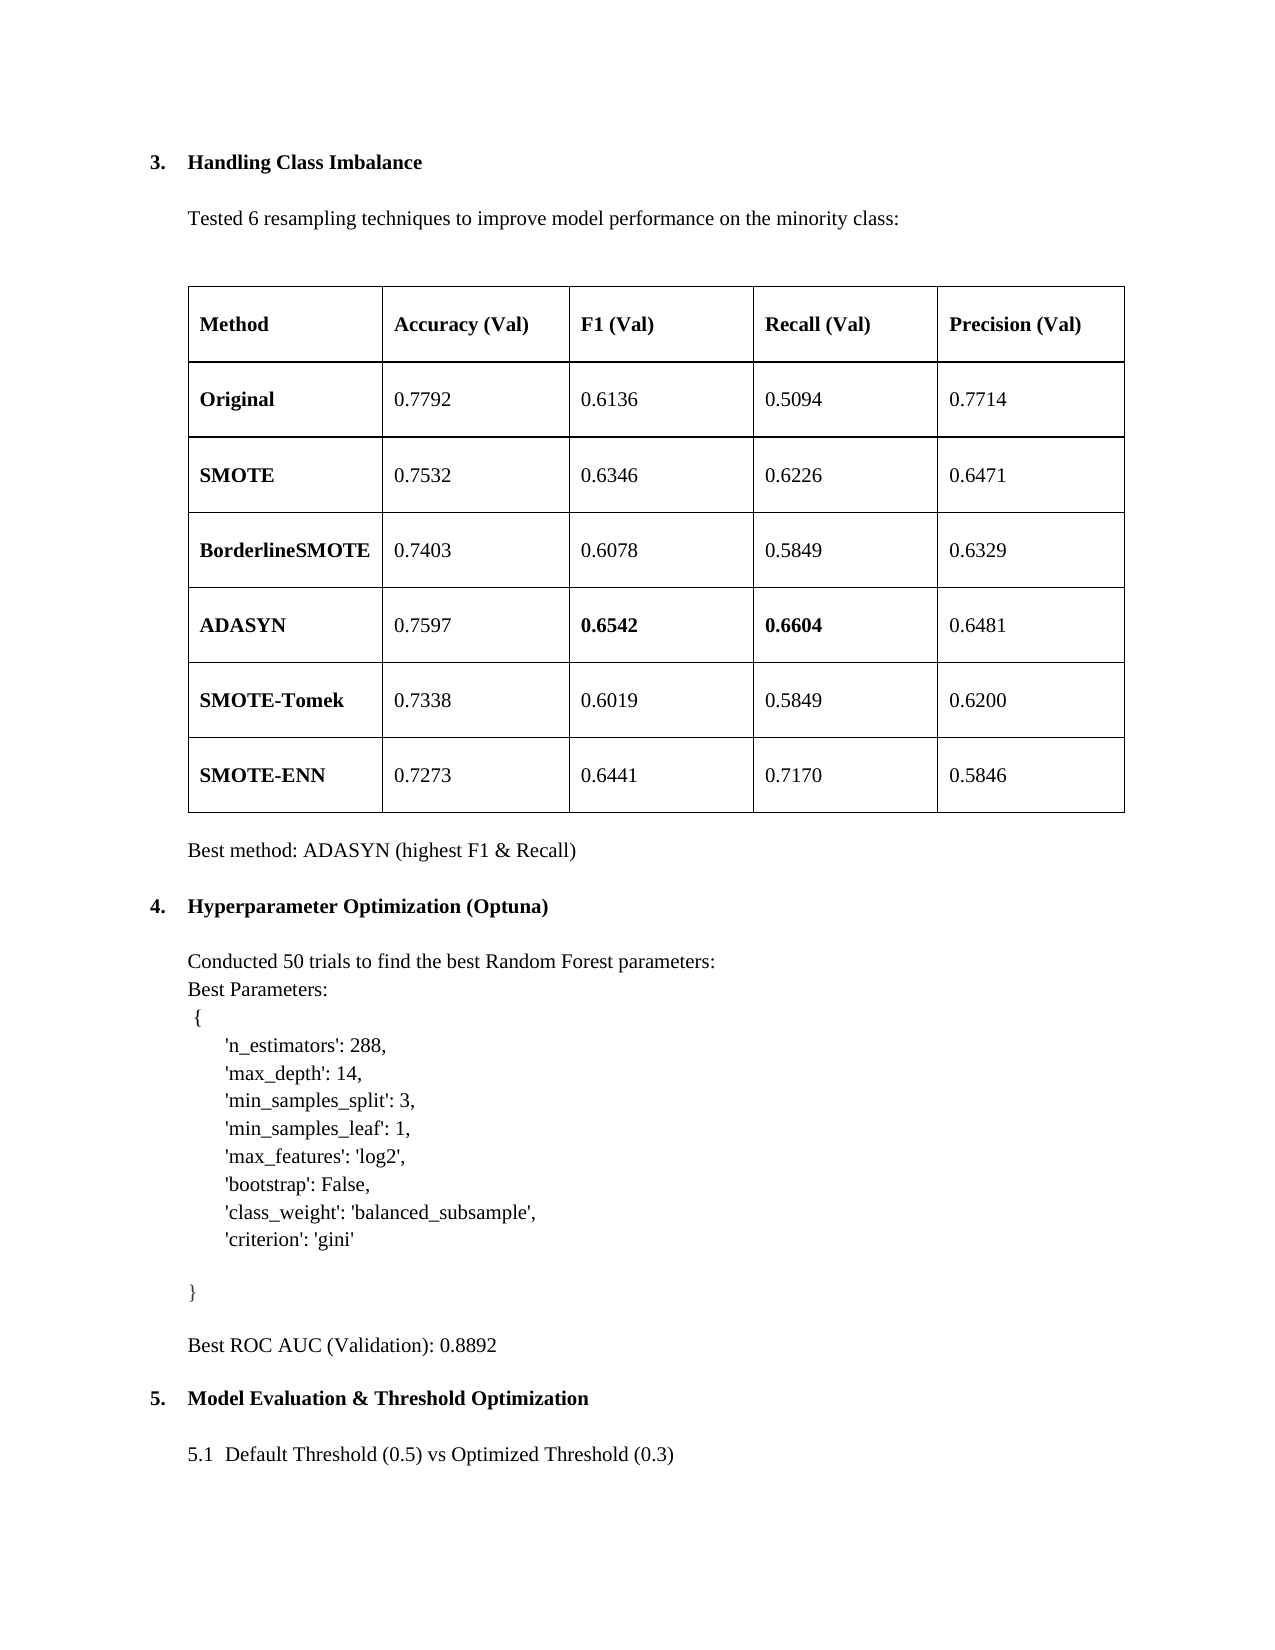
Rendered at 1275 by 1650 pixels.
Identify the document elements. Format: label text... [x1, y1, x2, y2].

table_cell 0.7597 [383, 588, 569, 662]
table_cell 0.6471 [938, 438, 1124, 512]
table_header F1 (Val) [570, 287, 753, 361]
list 'max_depth': 14, [187, 1061, 1125, 1084]
list Handling Class Imbalance [150, 150, 1125, 174]
table_cell 0.6604 [754, 588, 937, 662]
table_cell 0.6078 [570, 513, 753, 587]
list 'bootstrap': False, [187, 1172, 1125, 1196]
table_cell 0.6441 [570, 738, 753, 812]
list 'class_weight': 'balanced_subsample', [187, 1199, 1125, 1224]
table_cell 0.7792 [383, 363, 569, 436]
table_header Method [189, 287, 382, 361]
table_cell 0.5846 [938, 738, 1124, 812]
table_cell 0.6136 [570, 363, 753, 436]
table_cell 0.7273 [383, 738, 569, 812]
table_header Precision (Val) [938, 287, 1124, 361]
list Hyperparameter Optimization (Optuna) [150, 894, 1125, 918]
table_cell Original [189, 363, 382, 436]
list 'min_samples_split': 3, [187, 1088, 1125, 1112]
table_cell 0.7170 [754, 738, 937, 812]
list Conducted 50 trials to find the best Random Forest parameters: [187, 949, 1125, 973]
table_cell 0.6346 [570, 438, 753, 512]
table_cell 0.7338 [383, 663, 569, 737]
table_cell SMOTE [189, 438, 382, 512]
list Best Parameters: [187, 977, 1125, 1001]
list Default Threshold (0.5) vs Optimized Threshold (0.3) [187, 1441, 1125, 1466]
table_cell BorderlineSMOTE [189, 513, 382, 587]
table_cell 0.5094 [754, 363, 937, 436]
list { [187, 1005, 1125, 1029]
table_cell 0.6329 [938, 513, 1124, 587]
table_cell SMOTE-ENN [189, 738, 382, 812]
list Tested 6 resampling techniques to improve model performance on the minority class: [187, 206, 1125, 230]
table_header Accuracy (Val) [383, 287, 569, 361]
list 'n_estimators': 288, [187, 1033, 1125, 1057]
list Best method: ADASYN (highest F1 & Recall) [187, 838, 1125, 862]
table_cell 0.6226 [754, 438, 937, 512]
table_cell 0.5849 [754, 513, 937, 587]
table_cell 0.7714 [938, 363, 1124, 436]
list Model Evaluation & Threshold Optimization [150, 1386, 1125, 1410]
table_cell 0.6200 [938, 663, 1124, 737]
list 'criterion': 'gini' [187, 1227, 1125, 1251]
table_cell 0.7532 [383, 438, 569, 512]
text Best ROC AUC (Validation): 0.8892 [150, 1333, 1125, 1357]
table_cell ADASYN [189, 588, 382, 662]
table_cell 0.6542 [570, 588, 753, 662]
table_header Recall (Val) [754, 287, 937, 361]
table_cell 0.7403 [383, 513, 569, 587]
list 'min_samples_leaf': 1, [187, 1116, 1125, 1140]
table_cell SMOTE-Tomek [189, 663, 382, 737]
list 'max_features': 'log2', [187, 1144, 1125, 1168]
table_cell 0.6019 [570, 663, 753, 737]
text } [150, 1280, 1125, 1304]
table_cell 0.5849 [754, 663, 937, 737]
table_cell 0.6481 [938, 588, 1124, 662]
